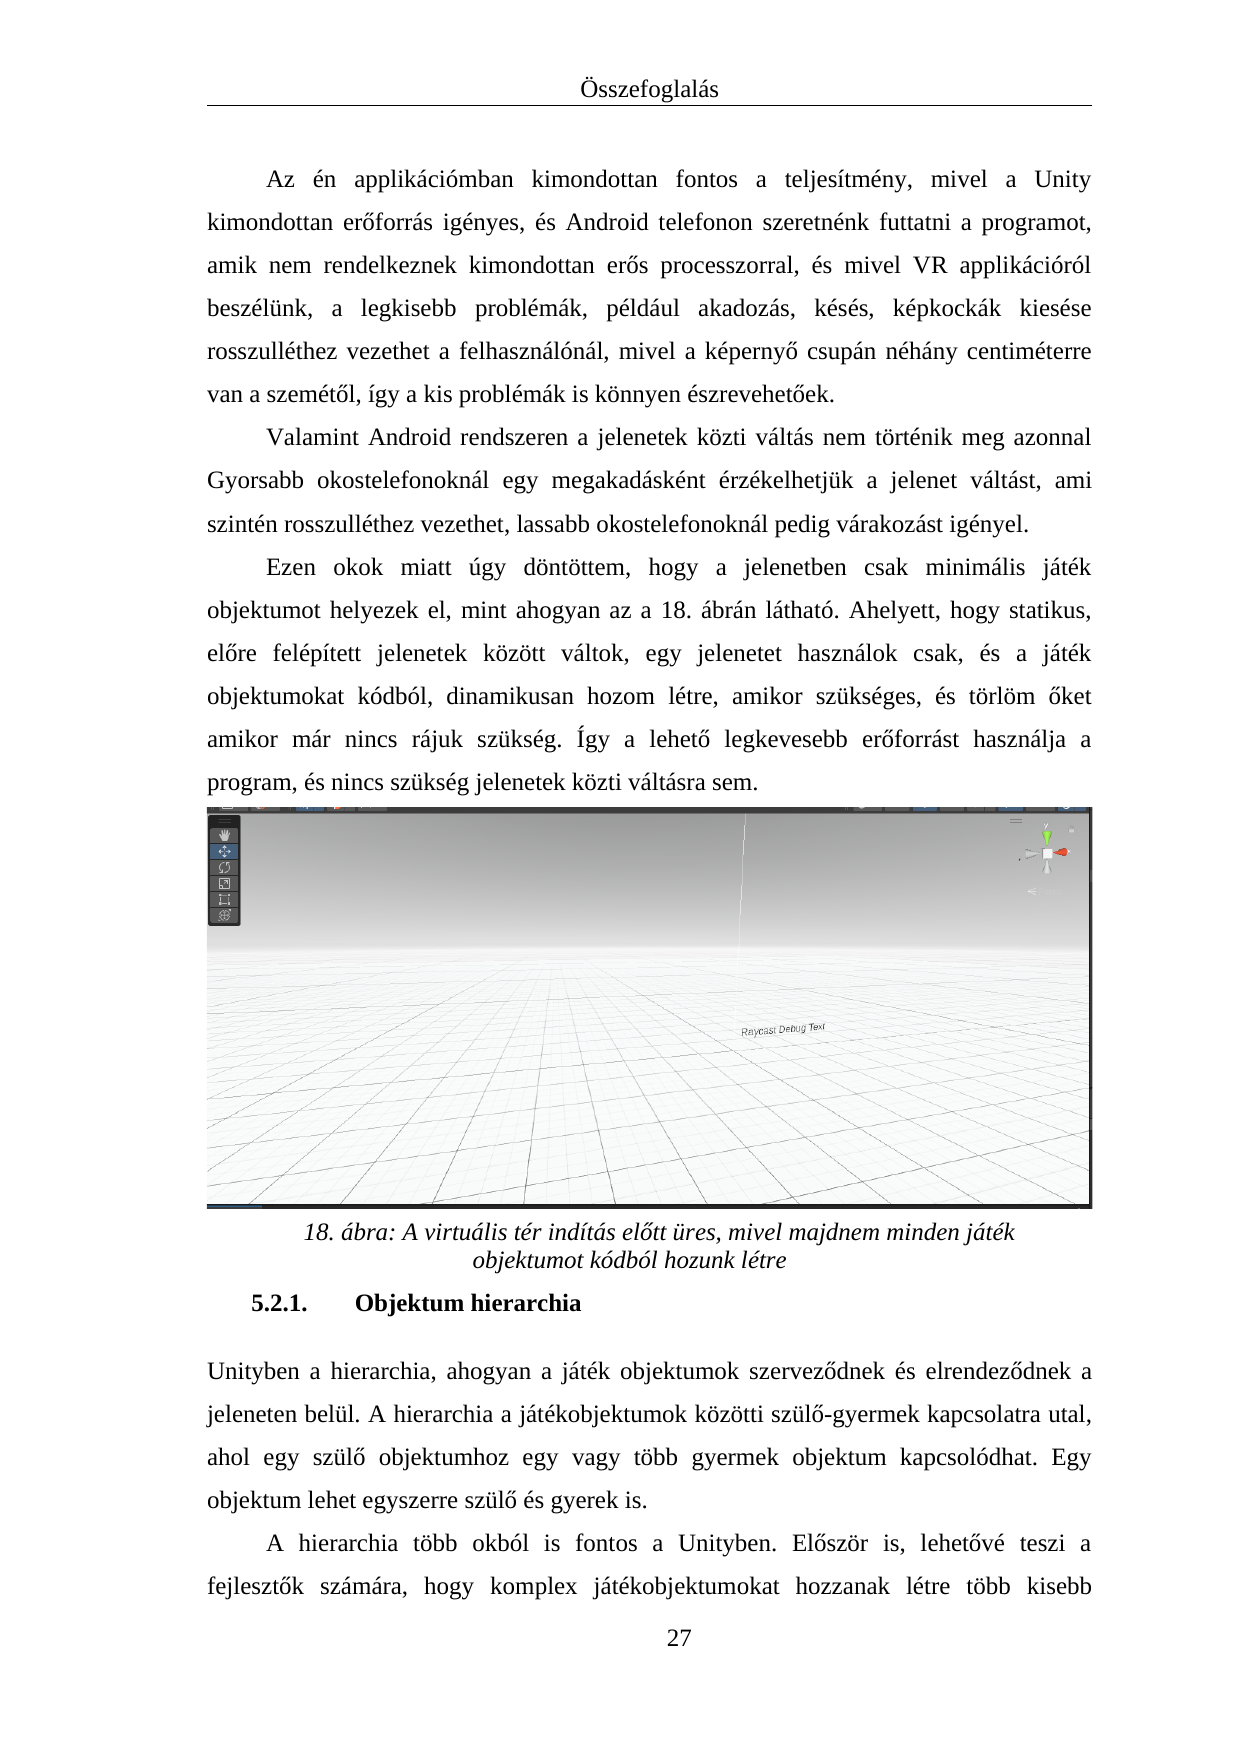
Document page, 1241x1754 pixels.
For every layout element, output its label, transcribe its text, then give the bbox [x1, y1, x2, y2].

text Az én applikációmban kimondottan fontos a teljesítmény, mivel a Unity kimondottan erőforrás igényes, és Android telefonon szeretnénk futtatni a programot, amik nem rendelkeznek kimondottan erős processzorral, és mivel VR applikációról beszélünk, a legkisebb problémák, például akadozás, késés, képkockák kiesése rosszulléthez vezethet a felhasználónál, mivel a képernyő csupán néhány centiméterre van a szemétől, így a kis problémák is könnyen észrevehetőek. [207, 164, 1092, 408]
picture [206, 807, 1093, 1209]
text Valamint Android rendszeren a jelenetek közti váltás nem történik meg azonnal Gyorsabb okostelefonoknál egy megakadásként érzékelhetjük a jelenet váltást, ami szintén rosszulléthez vezethet, lassabb okostelefonoknál pedig várakozást igényel. [207, 422, 1092, 537]
text Unityben a hierarchia, ahogyan a játék objektumok szerveződnek és elrendeződnek a jeleneten belül. A hierarchia a játékobjektumok közötti szülő-gyermek kapcsolatra utal, ahol egy szülő objektumhoz egy vagy több gyermek objektum kapcsolódhat. Egy objektum lehet egyszerre szülő és gyerek is. [207, 1356, 1092, 1514]
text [207, 1528, 1092, 1600]
text Ezen okok miatt úgy döntöttem, hogy a jelenetben csak minimális játék objektumot helyezek el, mint ahogyan az a 18. ábrán látható. Ahelyett, hogy statikus, előre felépített jelenetek között váltok, egy jelenetet használok csak, és a játék objektumokat kódból, dinamikusan hozom létre, amikor szükséges, és törlöm őket amikor már nincs rájuk szükség. Így a lehető legkevesebb erőforrást használja a program, és nincs szükség jelenetek közti váltásra sem. [207, 552, 1092, 796]
subtitle Objektum hierarchia [251, 1209, 1092, 1316]
